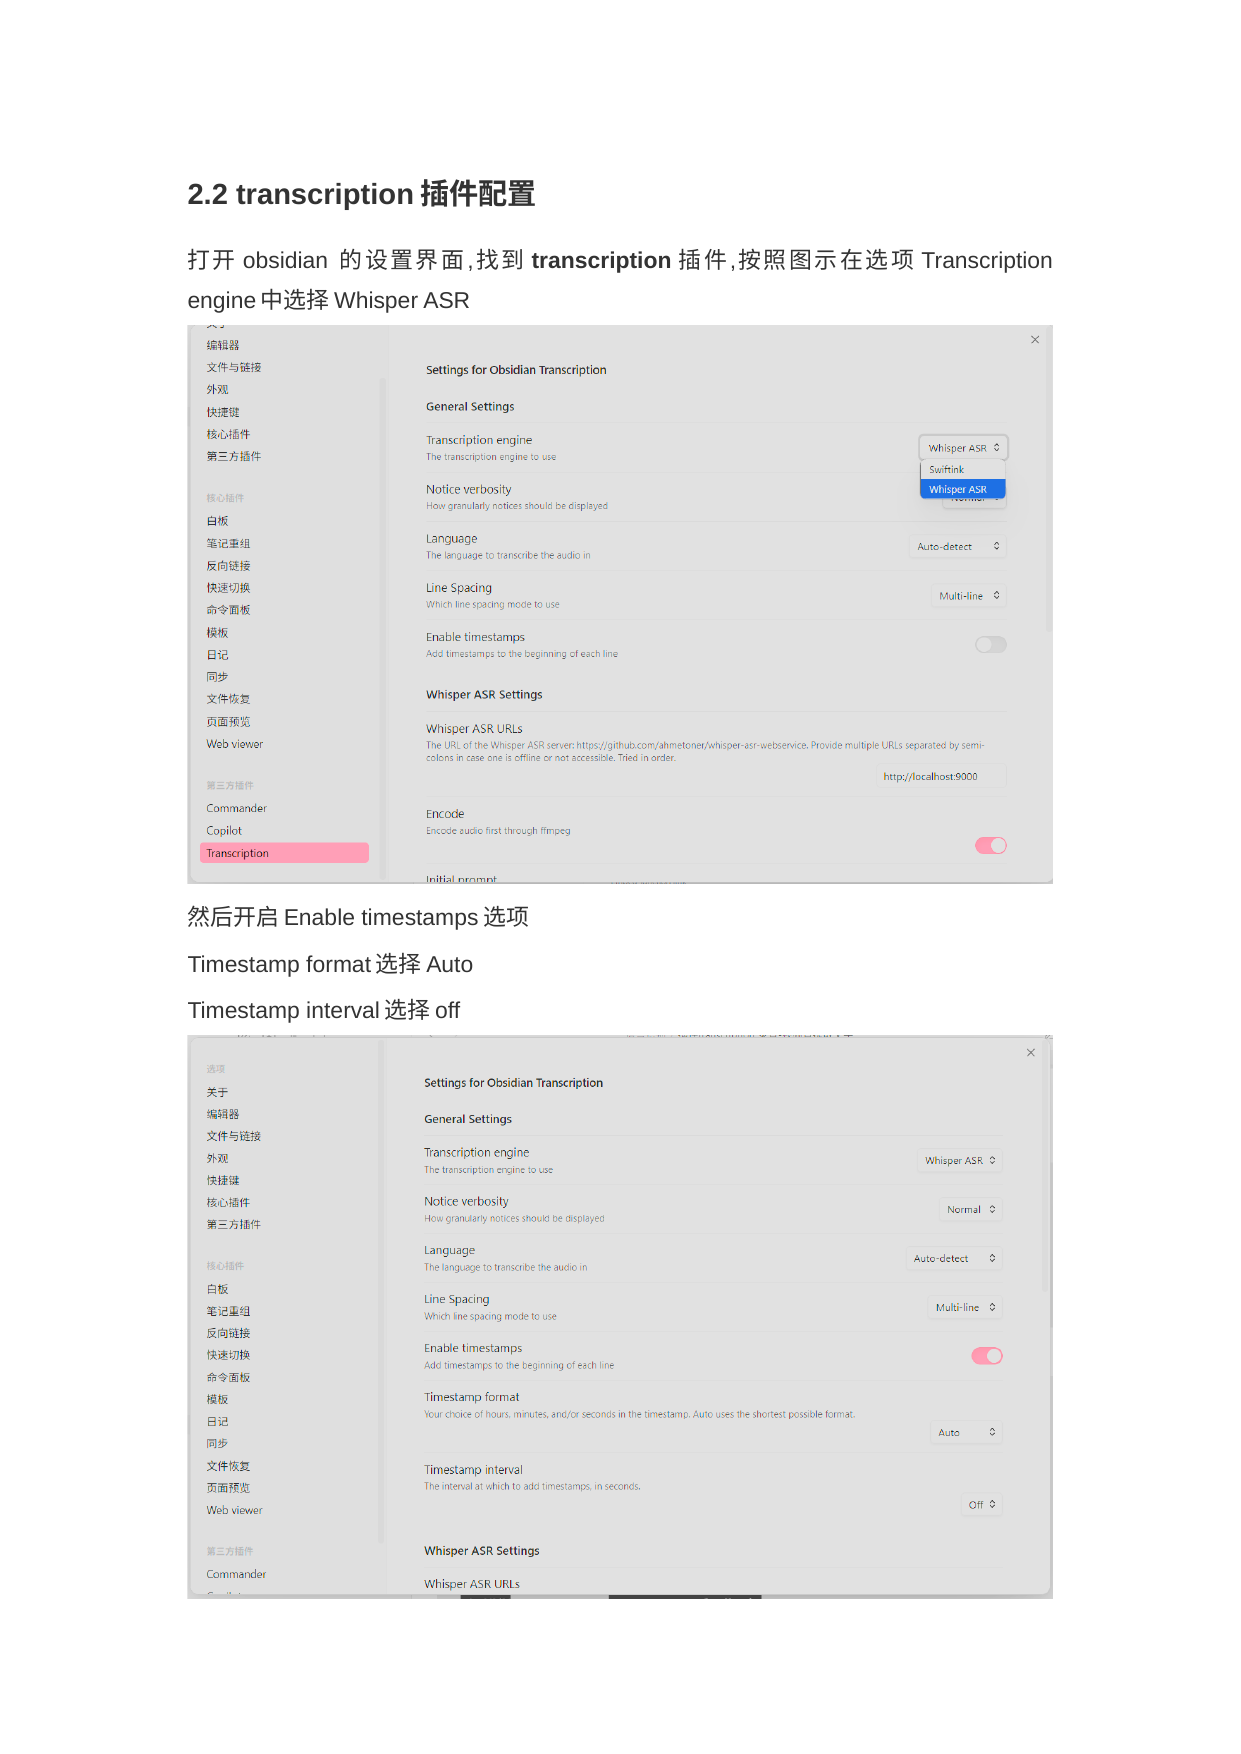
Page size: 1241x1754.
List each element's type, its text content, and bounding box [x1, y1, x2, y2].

subtitle 2.2 transcription插件配置 [187, 151, 1053, 232]
text Timestamp format选择Auto [187, 942, 1053, 983]
picture [187, 1035, 1053, 1599]
text 打开obsidian 的设置界面,找到transcription插件,按照图示在选项Transcription engine中选择Whisper ASR [187, 238, 1053, 319]
text Timestamp interval选择off [187, 989, 1053, 1029]
picture [187, 325, 1053, 884]
text 然后开启Enable timestamps选项 [187, 896, 1053, 936]
